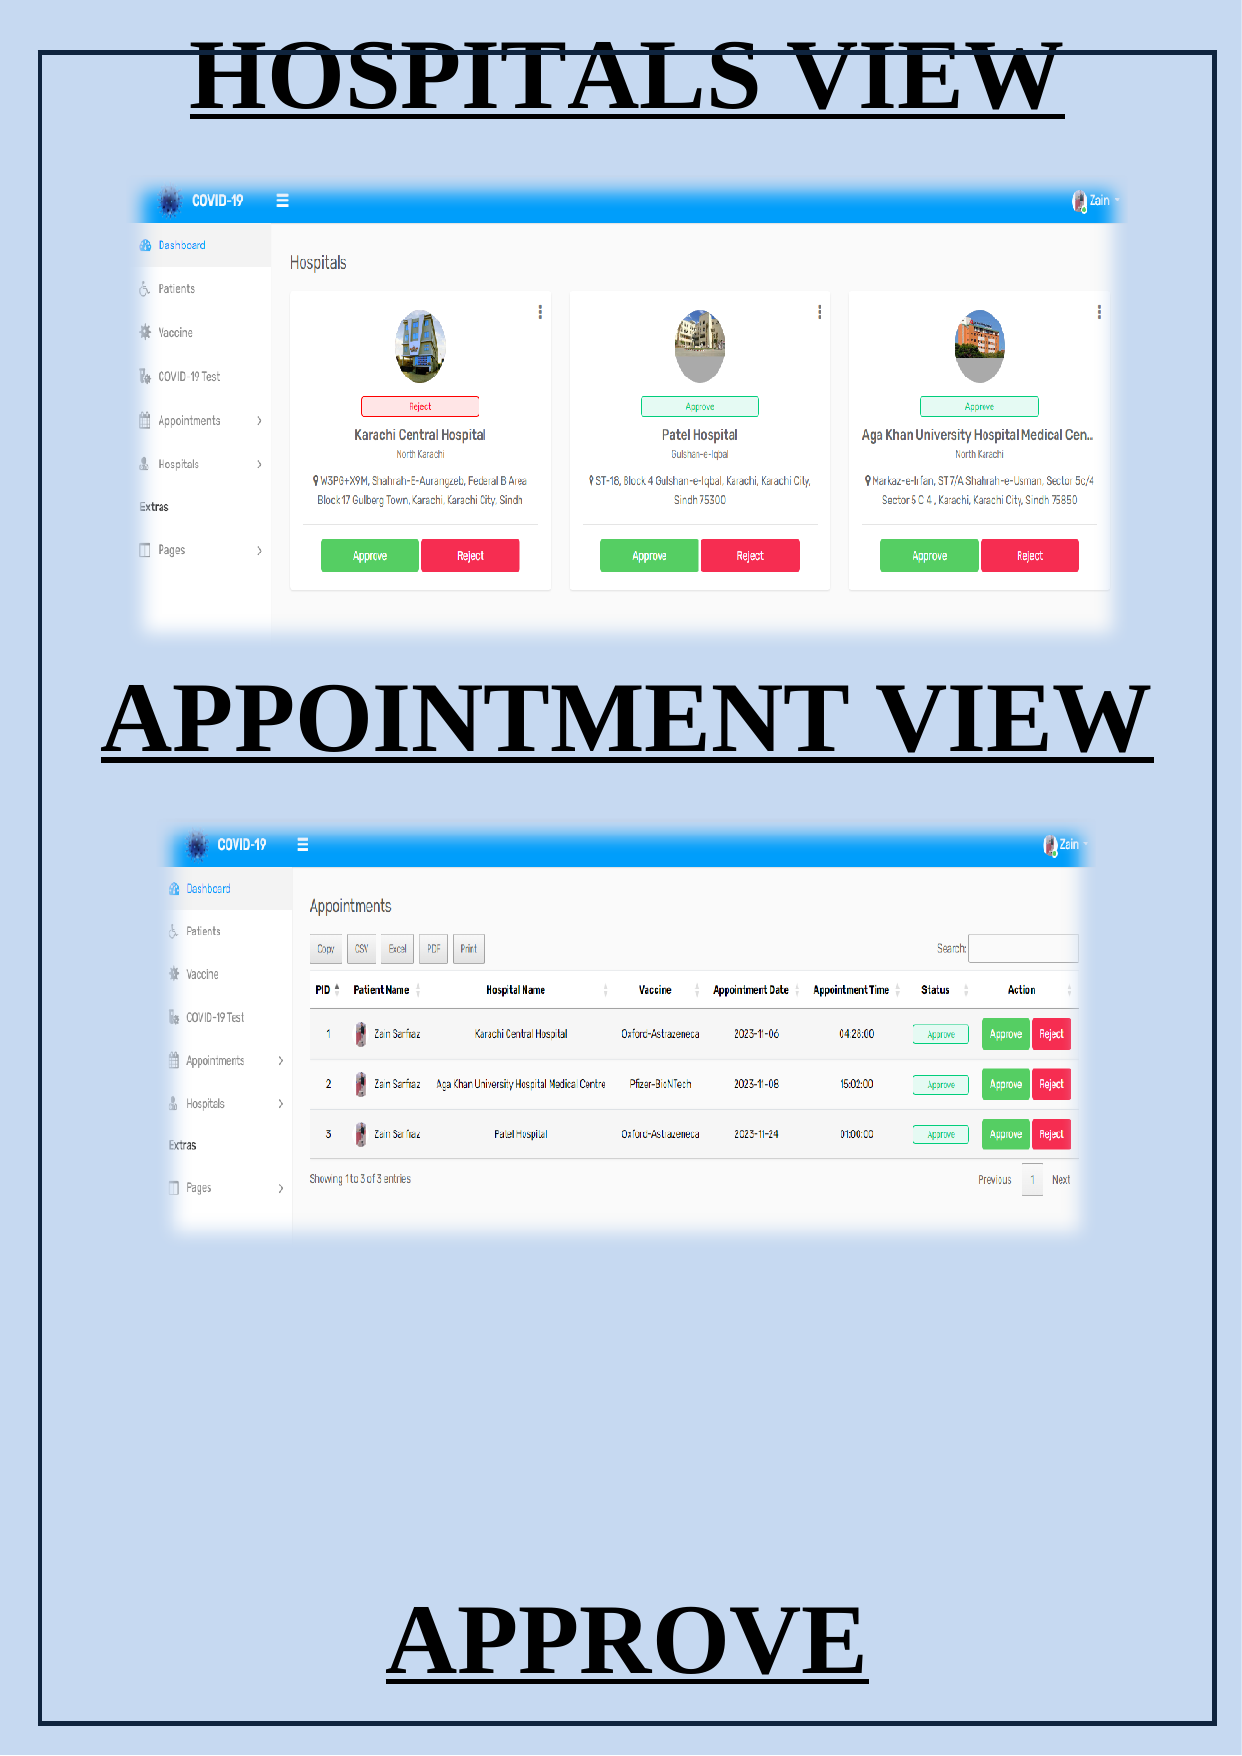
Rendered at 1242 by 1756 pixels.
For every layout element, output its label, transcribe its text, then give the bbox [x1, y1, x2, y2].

picture [184, 846, 1069, 1221]
text APPROVE APPOINTMENT [42, 1579, 1212, 1694]
picture [154, 203, 1102, 622]
text HOSPITALS VIEW [42, 55, 1212, 129]
text HOSPITALS VIEW [37, 14, 1217, 50]
text APPOINTMENT VIEW [42, 658, 1212, 773]
